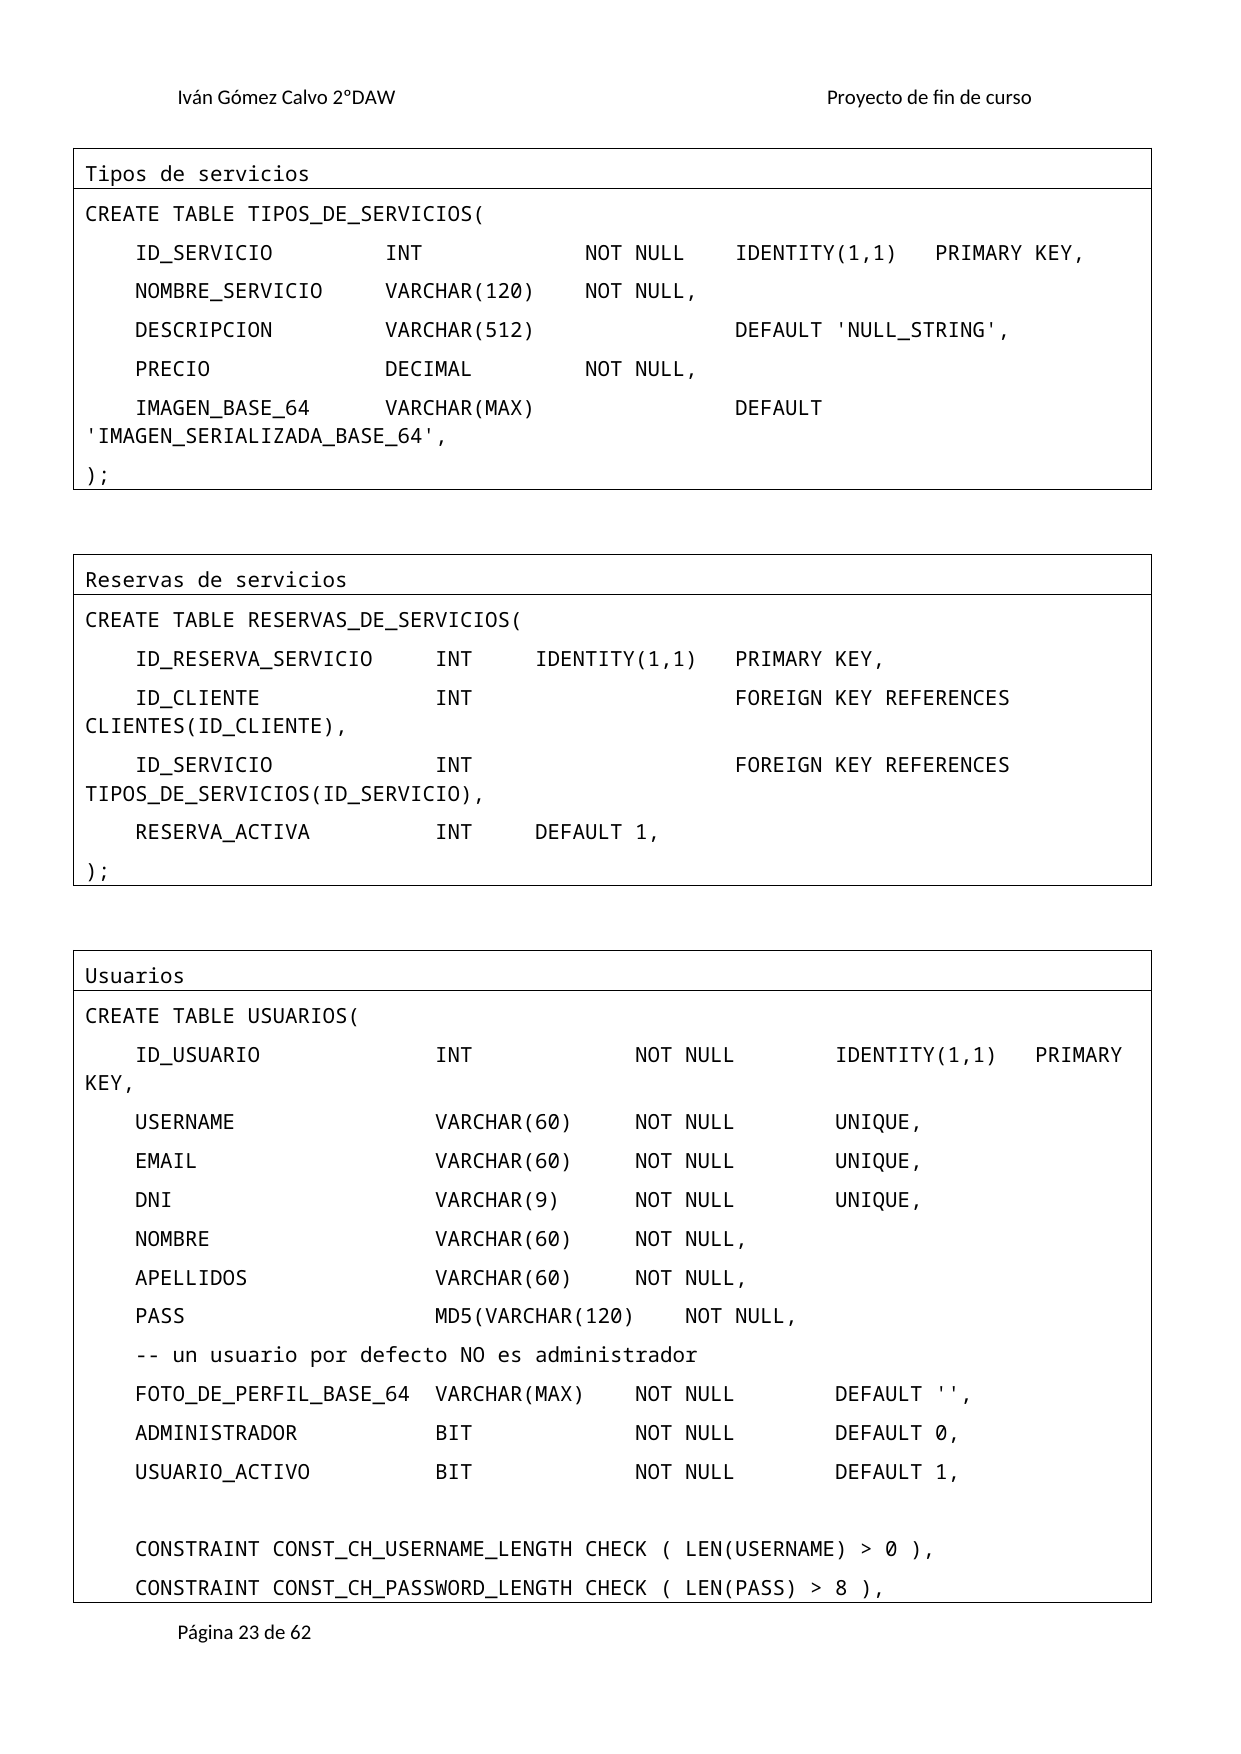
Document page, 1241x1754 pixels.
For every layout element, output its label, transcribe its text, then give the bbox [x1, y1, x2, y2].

table_cell CREATE TABLE RESERVAS_DE_SERVICIOS( ID_RESERVA_SERVICIO INT IDENTITY(1,1) PRIMARY KEY, ID_CLIENTE INT FOREIGN KEY REFERENCES CLIENTES(ID_CLIENTE), ID_SERVICIO INT FOREIGN KEY REFERENCES TIPOS_DE_SERVICIOS(ID_SERVICIO), RESERVA_ACTIVA INT DEFAULT 1, ); [74, 595, 1151, 885]
table_cell CREATE TABLE TIPOS_DE_SERVICIOS( ID_SERVICIO INT NOT NULL IDENTITY(1,1) PRIMARY KEY, NOMBRE_SERVICIO VARCHAR(120) NOT NULL, DESCRIPCION VARCHAR(512) DEFAULT 'NULL_STRING', PRECIO DECIMAL NOT NULL, IMAGEN_BASE_64 VARCHAR(MAX) DEFAULT 'IMAGEN_SERIALIZADA_BASE_64', ); [74, 189, 1151, 489]
table_header Usuarios [74, 951, 1151, 989]
table_header Reservas de servicios [74, 555, 1151, 594]
table_header Tipos de servicios [74, 149, 1151, 187]
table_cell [74, 991, 1151, 1602]
